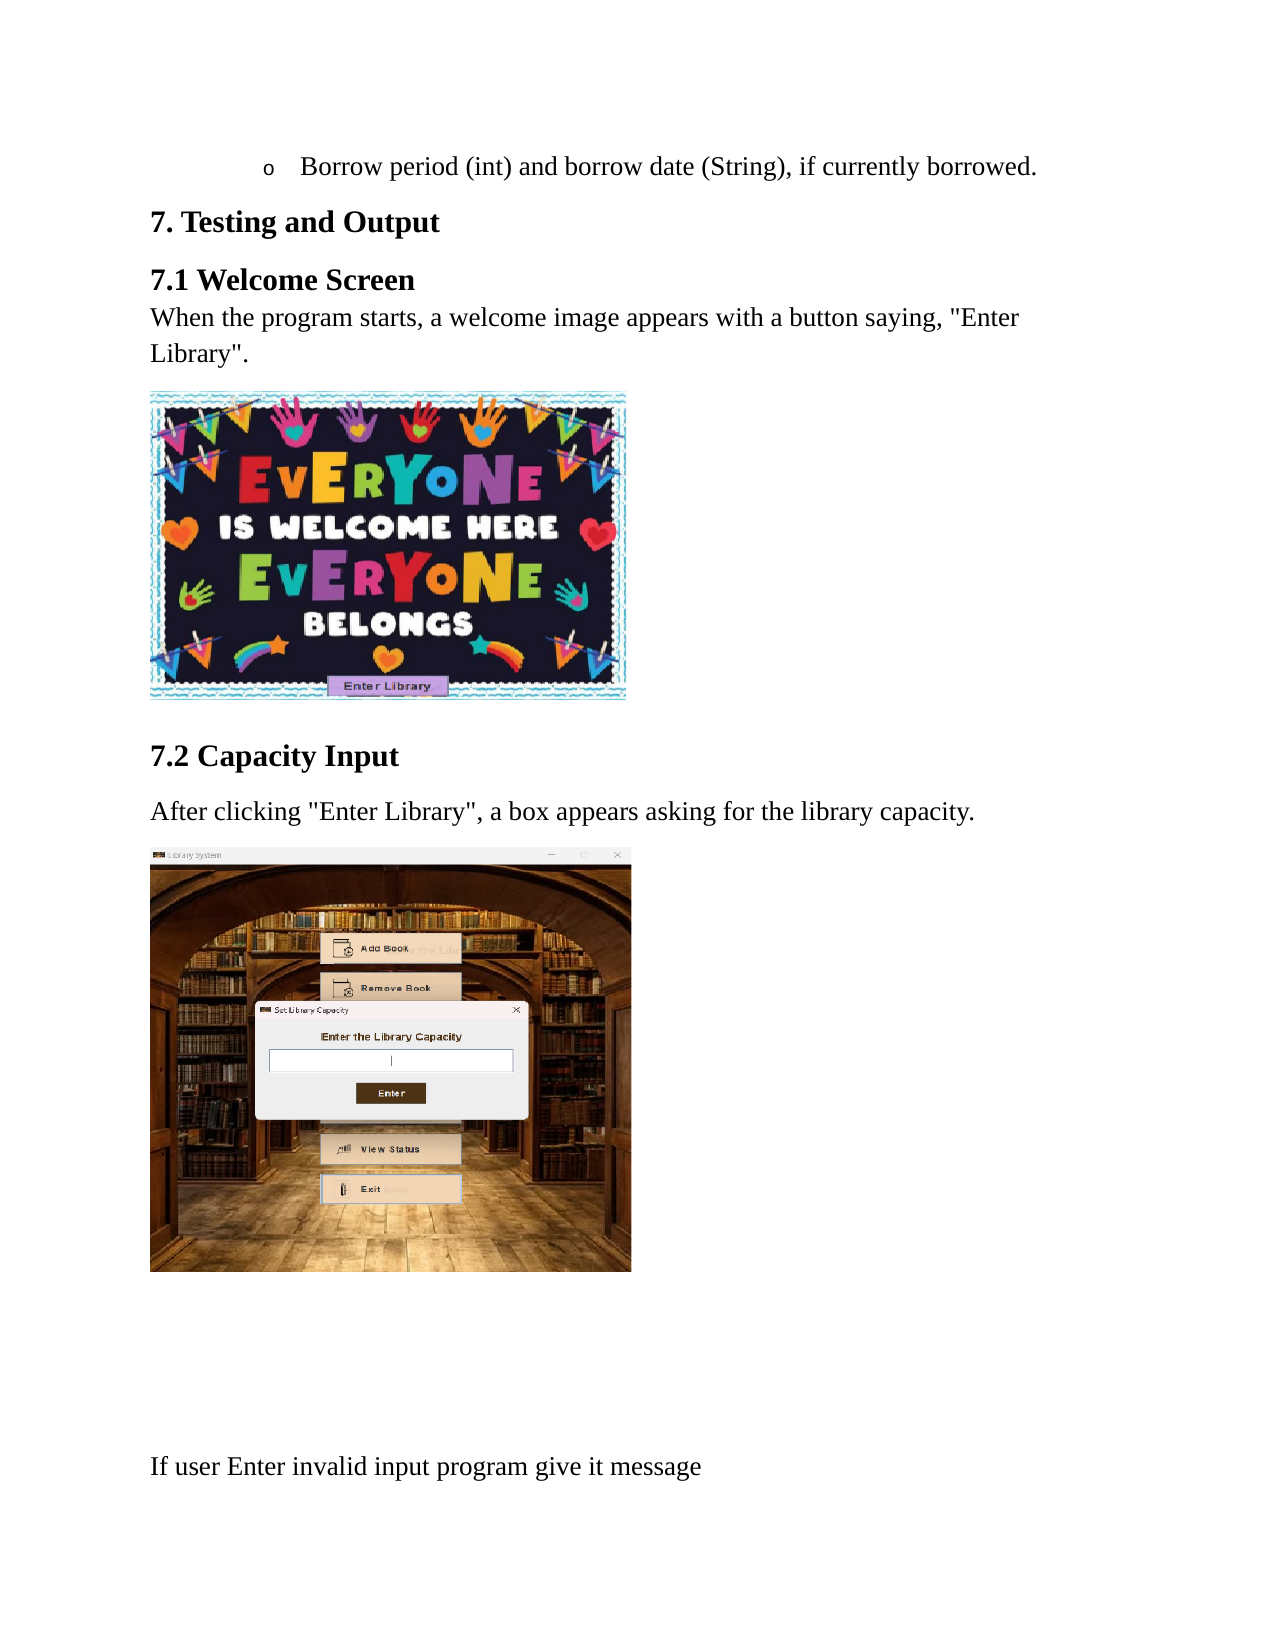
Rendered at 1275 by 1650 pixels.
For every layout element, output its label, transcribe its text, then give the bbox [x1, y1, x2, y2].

picture [150, 391, 627, 700]
text 7.1 Welcome Screen When the program starts, a welcome image appears with a button saying, "Enter Library". [150, 261, 1125, 368]
text After clicking "Enter Library", a box appears asking for the library capacity. [150, 795, 1125, 826]
picture [150, 847, 632, 1272]
text 7. Testing and Output [150, 203, 1125, 239]
text If user Enter invalid input program give it message [150, 1450, 1125, 1481]
text 7.2 Capacity Input [150, 737, 1125, 773]
list Borrow period (int) and borrow date (String), if currently borrowed. [262, 150, 1125, 182]
